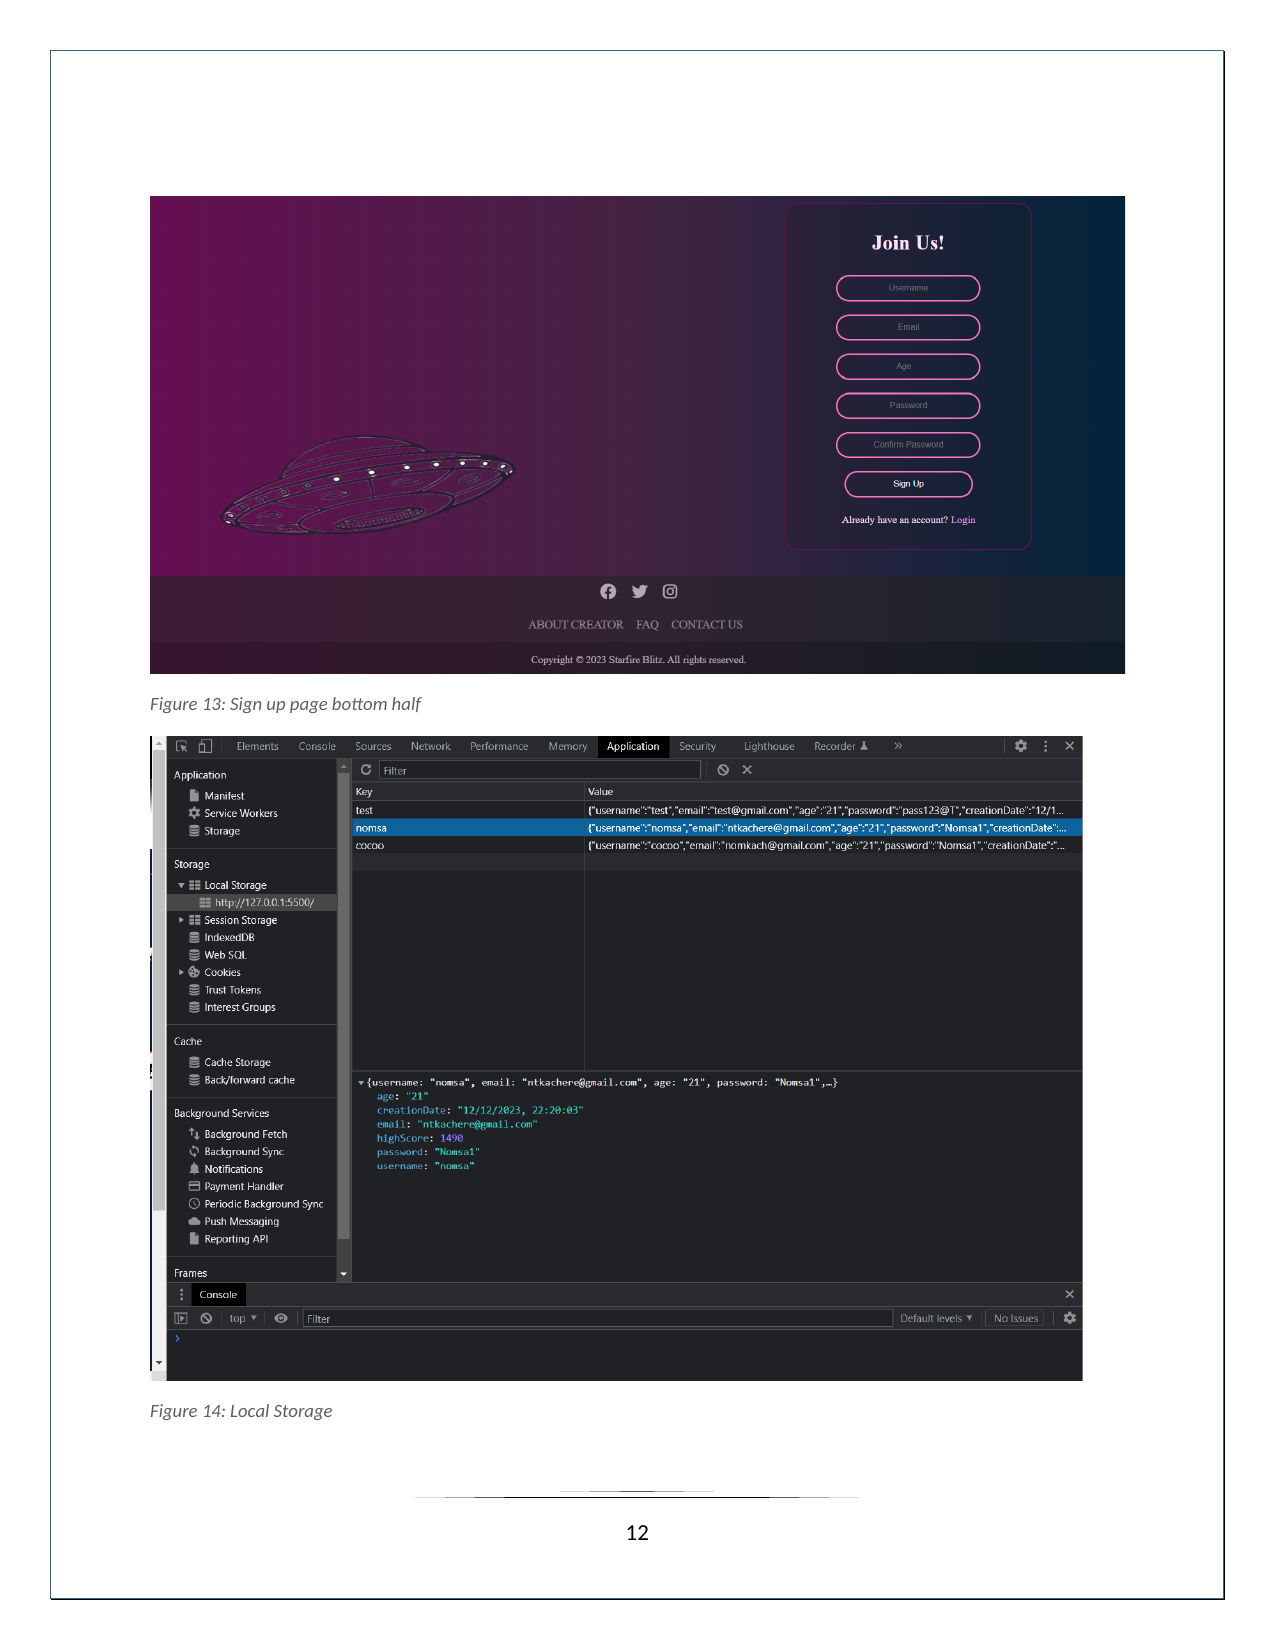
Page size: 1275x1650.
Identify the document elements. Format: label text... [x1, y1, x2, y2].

picture [150, 736, 1083, 1381]
picture [150, 196, 1125, 674]
